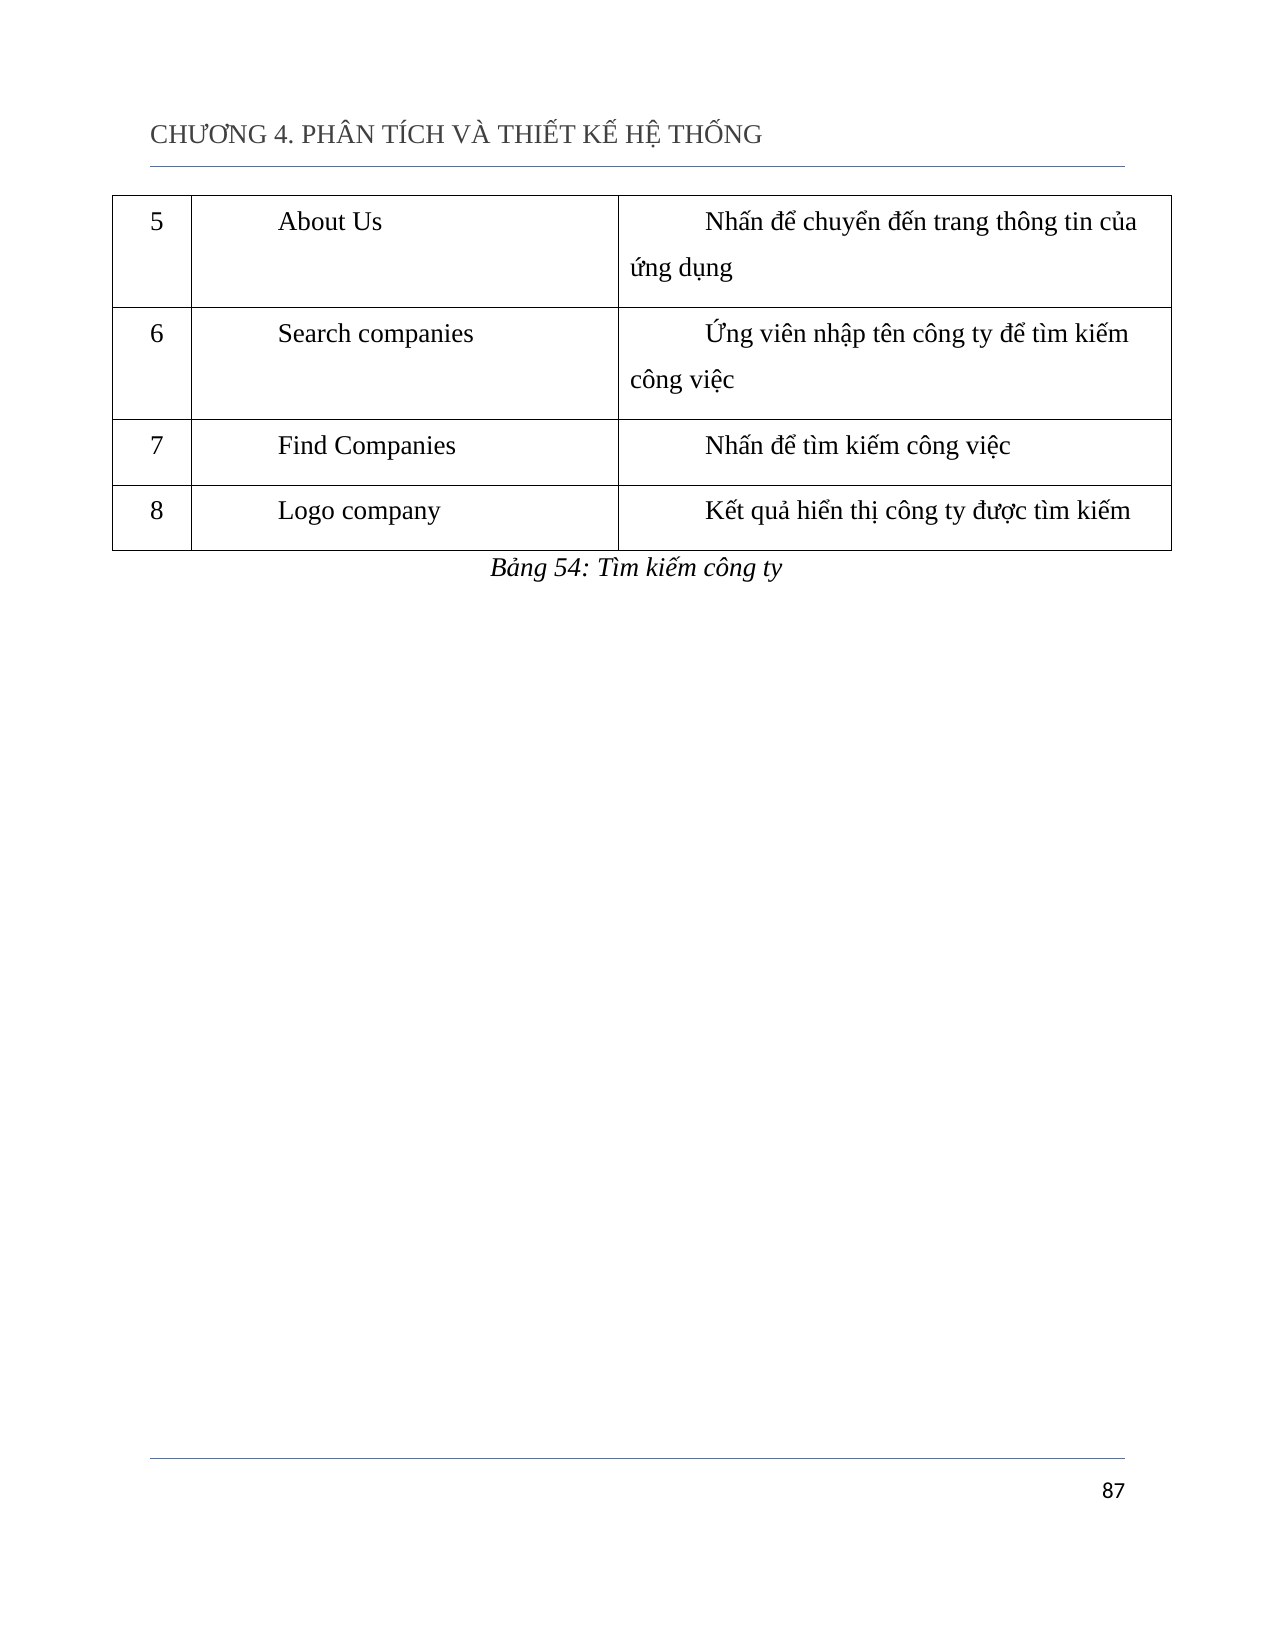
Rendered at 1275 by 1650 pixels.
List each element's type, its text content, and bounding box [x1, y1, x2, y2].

table_cell Find Companies [192, 420, 618, 484]
table_cell 7 [113, 420, 191, 484]
table_cell Logo company [192, 486, 618, 550]
table_cell Search companies [192, 308, 618, 419]
table_cell 5 [113, 196, 191, 307]
table_cell Nhấn để chuyển đến trang thông tin của ứng dụng [619, 196, 1171, 307]
table_cell 6 [113, 308, 191, 419]
table_cell Nhấn để tìm kiếm công việc [619, 420, 1171, 484]
text Bảng 54: Tìm kiếm công ty [150, 551, 1125, 582]
table_cell Kết quả hiển thị công ty được tìm kiếm [619, 486, 1171, 550]
table_cell 8 [113, 486, 191, 550]
table_cell About Us [192, 196, 618, 307]
table_cell Ứng viên nhập tên công ty để tìm kiếm công việc [619, 308, 1171, 419]
